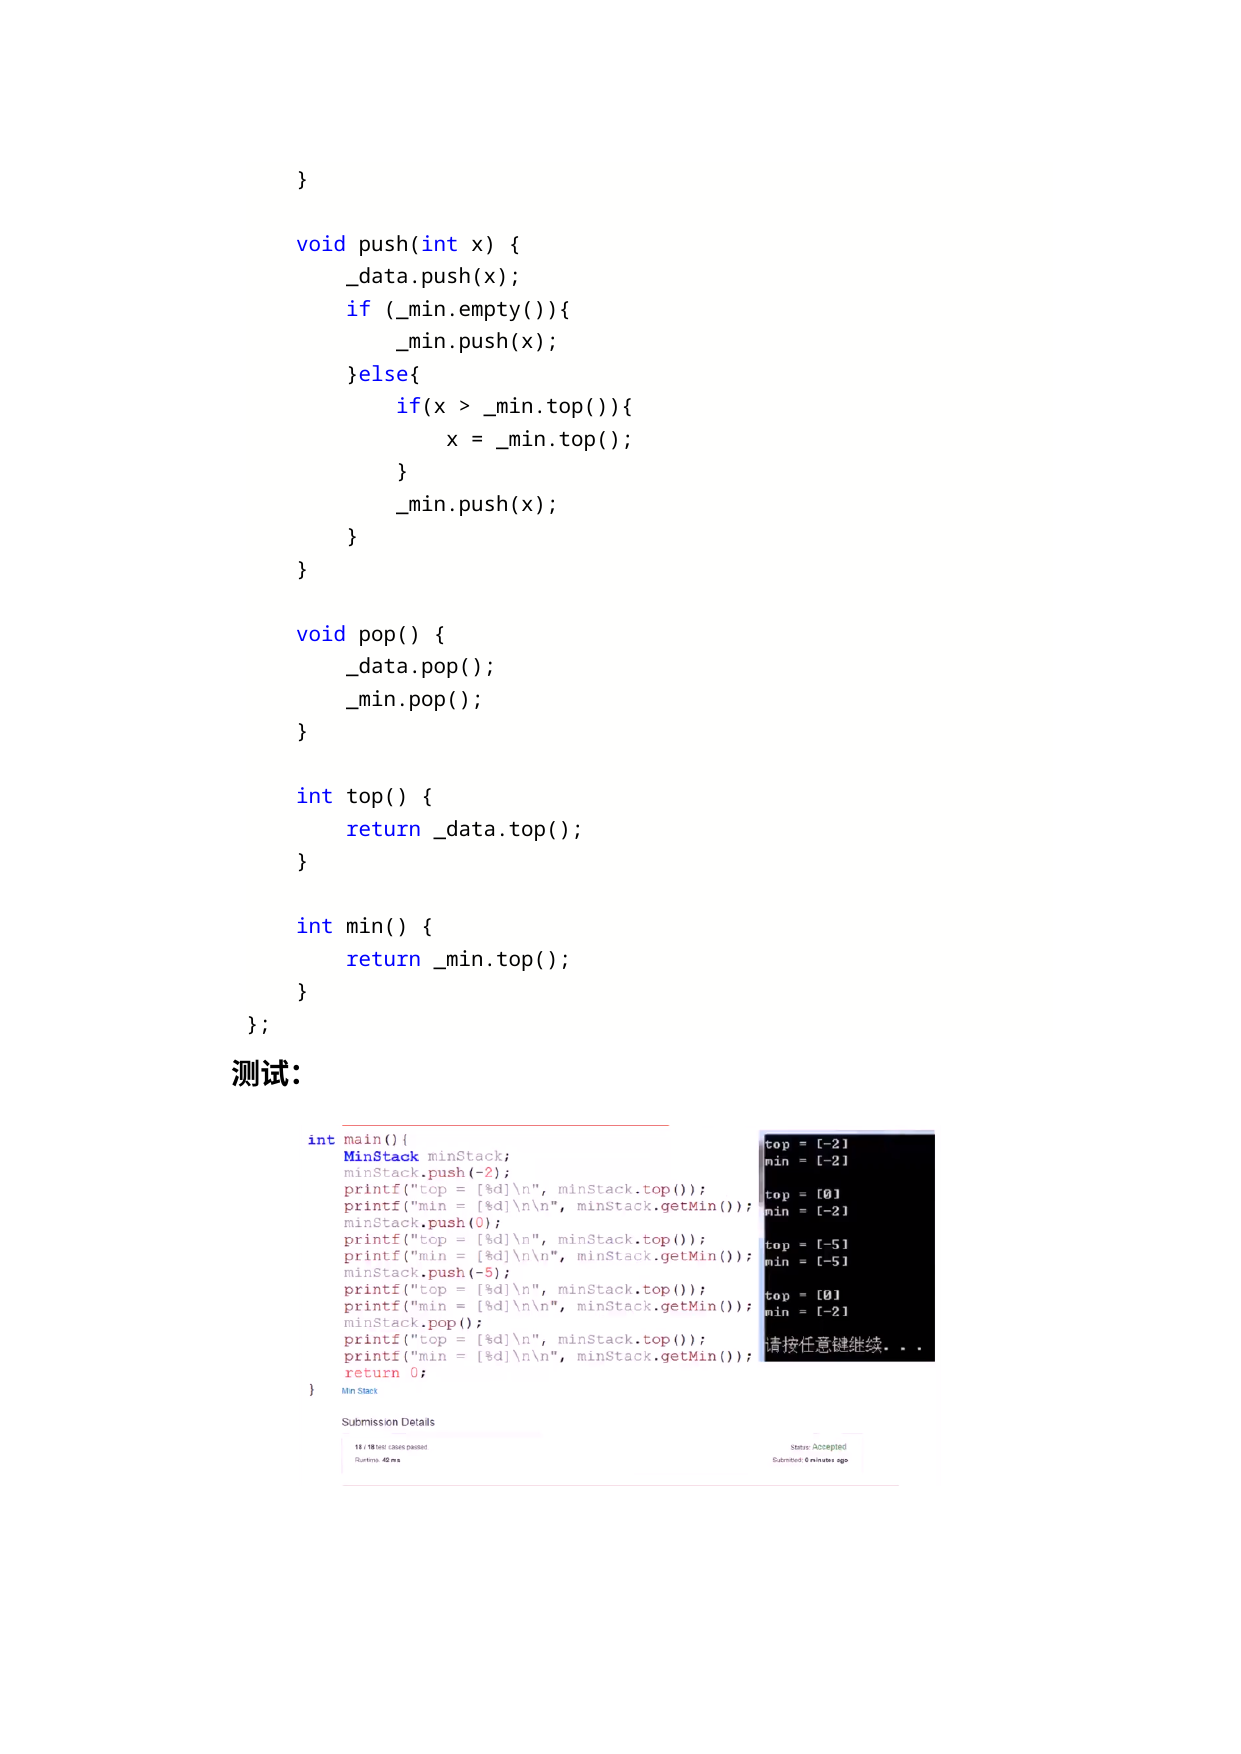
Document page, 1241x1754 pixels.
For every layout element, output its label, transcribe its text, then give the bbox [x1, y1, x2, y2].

text } [246, 552, 1053, 584]
text if (_min.empty()){ [246, 292, 1053, 324]
text _min.push(x); [246, 324, 1053, 357]
text } [246, 454, 1053, 487]
text _min.push(x); [246, 487, 1053, 519]
text if(x > _min.top()){ [246, 389, 1053, 422]
text 测试： [187, 1039, 1053, 1104]
text } [246, 974, 1053, 1007]
text int top() { [246, 779, 1053, 812]
text int min() { [246, 909, 1053, 942]
text _min.pop(); [246, 682, 1053, 714]
text x = _min.top(); [246, 422, 1053, 454]
text } [246, 844, 1053, 877]
text void pop() { [246, 617, 1053, 649]
text return _data.top(); [246, 812, 1053, 844]
text } [246, 519, 1053, 552]
text } [246, 162, 1053, 194]
text _data.push(x); [246, 259, 1053, 292]
text void push(int x) { [246, 227, 1053, 259]
text }; [246, 1007, 1053, 1039]
text _data.pop(); [246, 649, 1053, 682]
text }else{ [246, 357, 1053, 389]
text } [246, 714, 1053, 747]
picture [299, 1125, 941, 1486]
text return _min.top(); [246, 942, 1053, 974]
